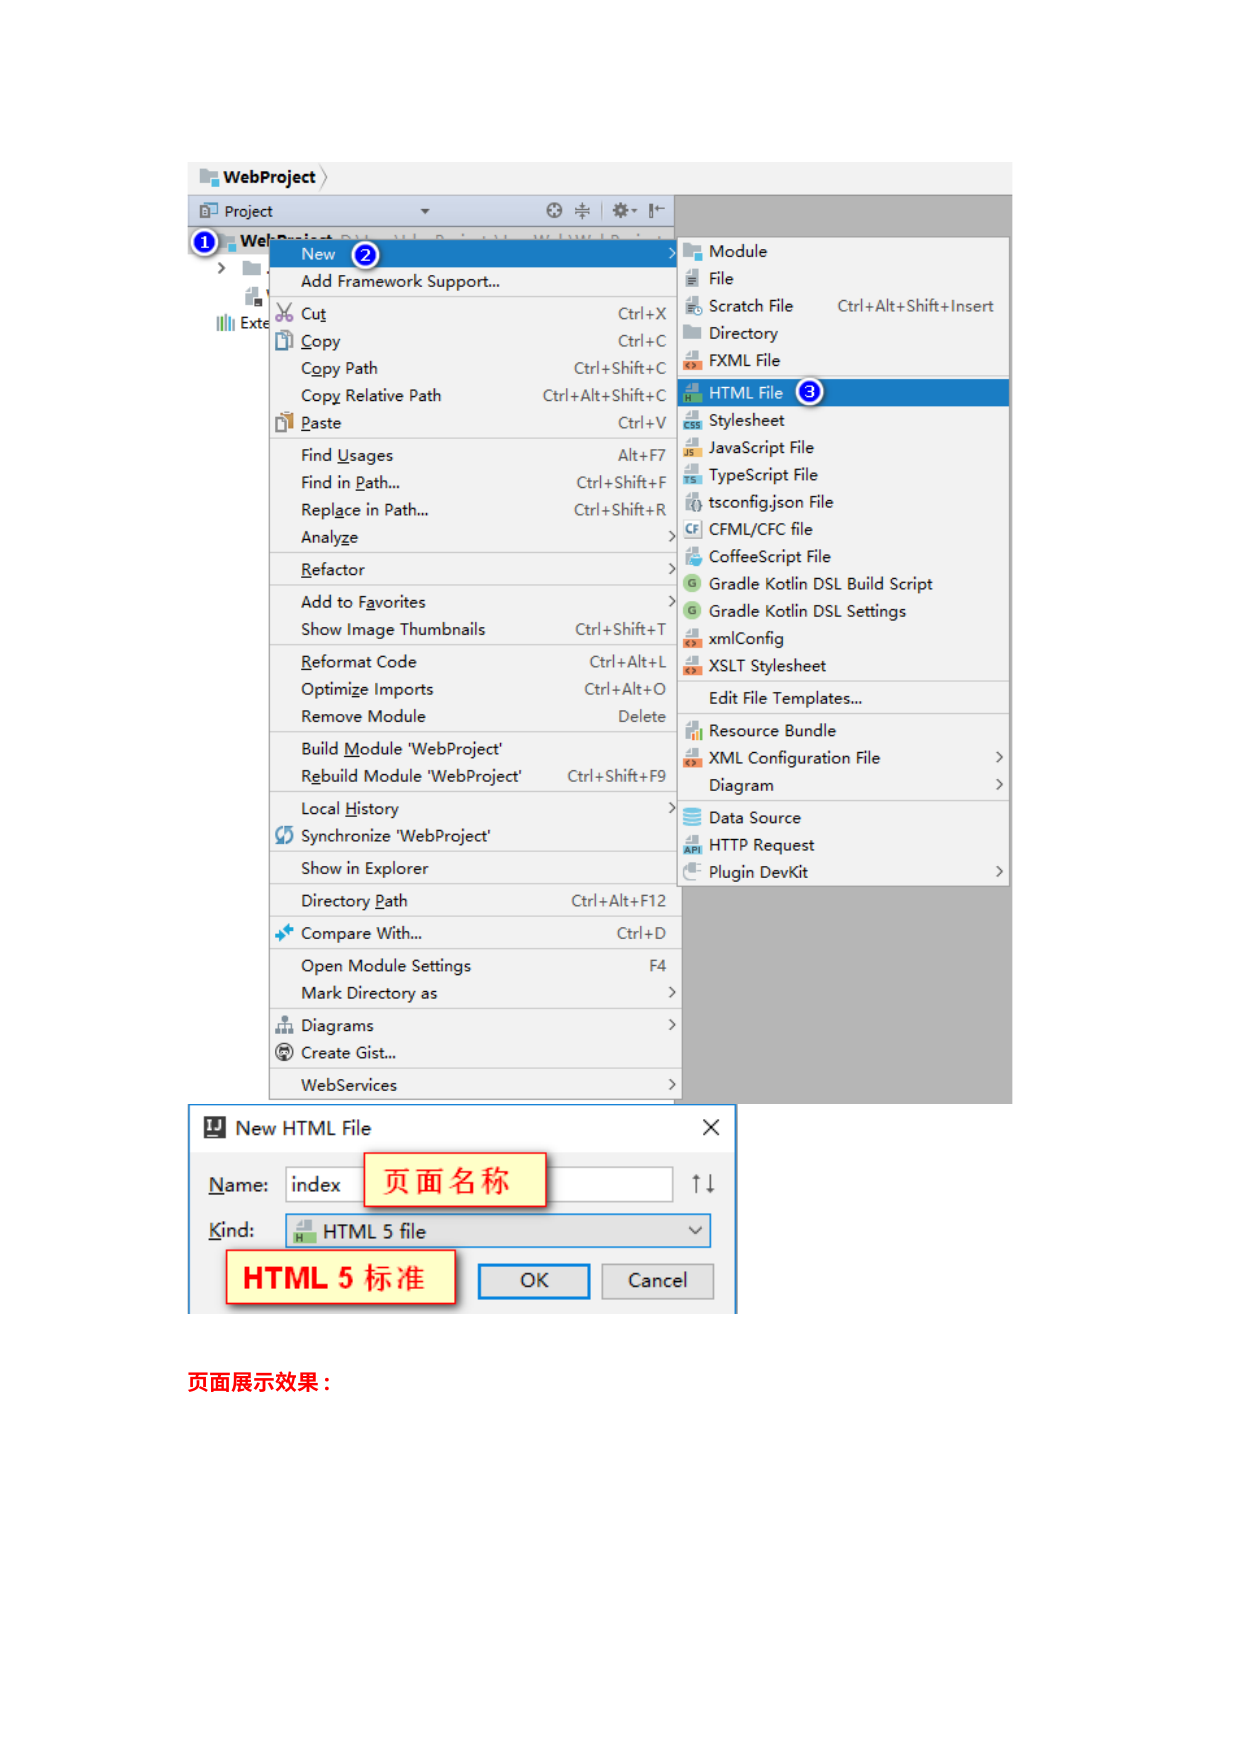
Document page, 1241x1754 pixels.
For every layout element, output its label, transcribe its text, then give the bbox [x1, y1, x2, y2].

picture [187, 162, 1013, 1314]
text 页面展示效果 : [187, 1364, 1053, 1397]
